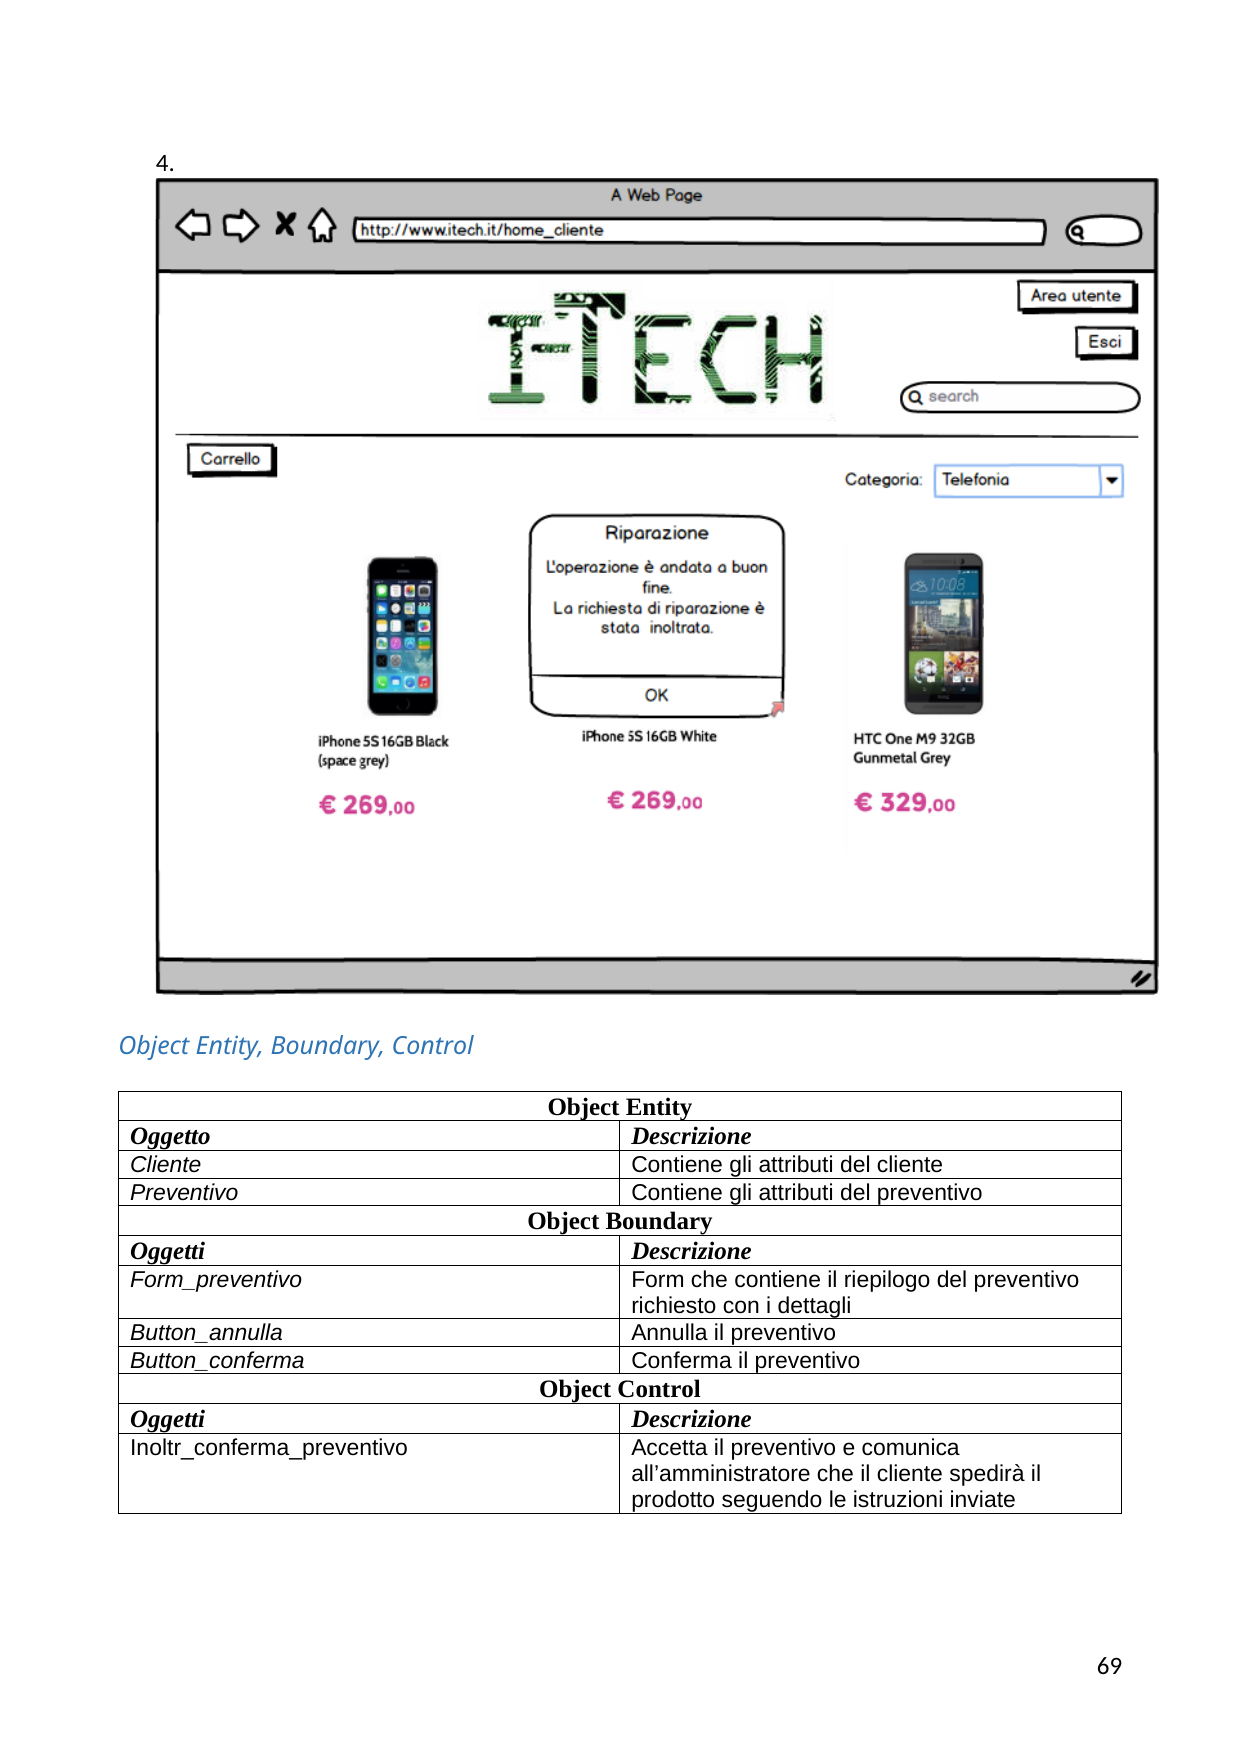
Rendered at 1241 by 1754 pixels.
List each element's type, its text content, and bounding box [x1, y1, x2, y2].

table_cell Accetta il preventivo e comunica all’amministratore che il cliente spedirà il prodotto seguendo le istruzioni inviate [620, 1434, 1121, 1513]
table_cell Form_preventivo [119, 1266, 619, 1318]
table_cell Object Boundary [119, 1206, 1121, 1235]
table_cell Oggetti [119, 1236, 619, 1264]
table_header Object Entity [119, 1092, 1121, 1120]
table_cell Button_annulla [119, 1319, 619, 1346]
table_cell Form che contiene il riepilogo del preventivo richiesto con i dettagli [620, 1266, 1121, 1318]
subtitle Object Entity, Boundary, Control [118, 1028, 1122, 1062]
table_cell Object Control [119, 1374, 1121, 1403]
table_cell Descrizione [620, 1121, 1121, 1150]
table_cell Inoltr_conferma_preventivo [119, 1434, 619, 1513]
table_cell Oggetti [119, 1404, 619, 1433]
table_cell Contiene gli attributi del preventivo [620, 1179, 1121, 1205]
picture [155, 178, 1159, 995]
table_cell Descrizione [620, 1404, 1121, 1433]
table_cell Descrizione [620, 1236, 1121, 1264]
table_cell Cliente [119, 1151, 619, 1178]
table_cell Oggetto [119, 1121, 619, 1150]
table_cell Annulla il preventivo [620, 1319, 1121, 1346]
table_cell Contiene gli attributi del cliente [620, 1151, 1121, 1178]
table_cell Conferma il preventivo [620, 1347, 1121, 1373]
table_cell Preventivo [119, 1179, 619, 1205]
table_cell Button_conferma [119, 1347, 619, 1373]
